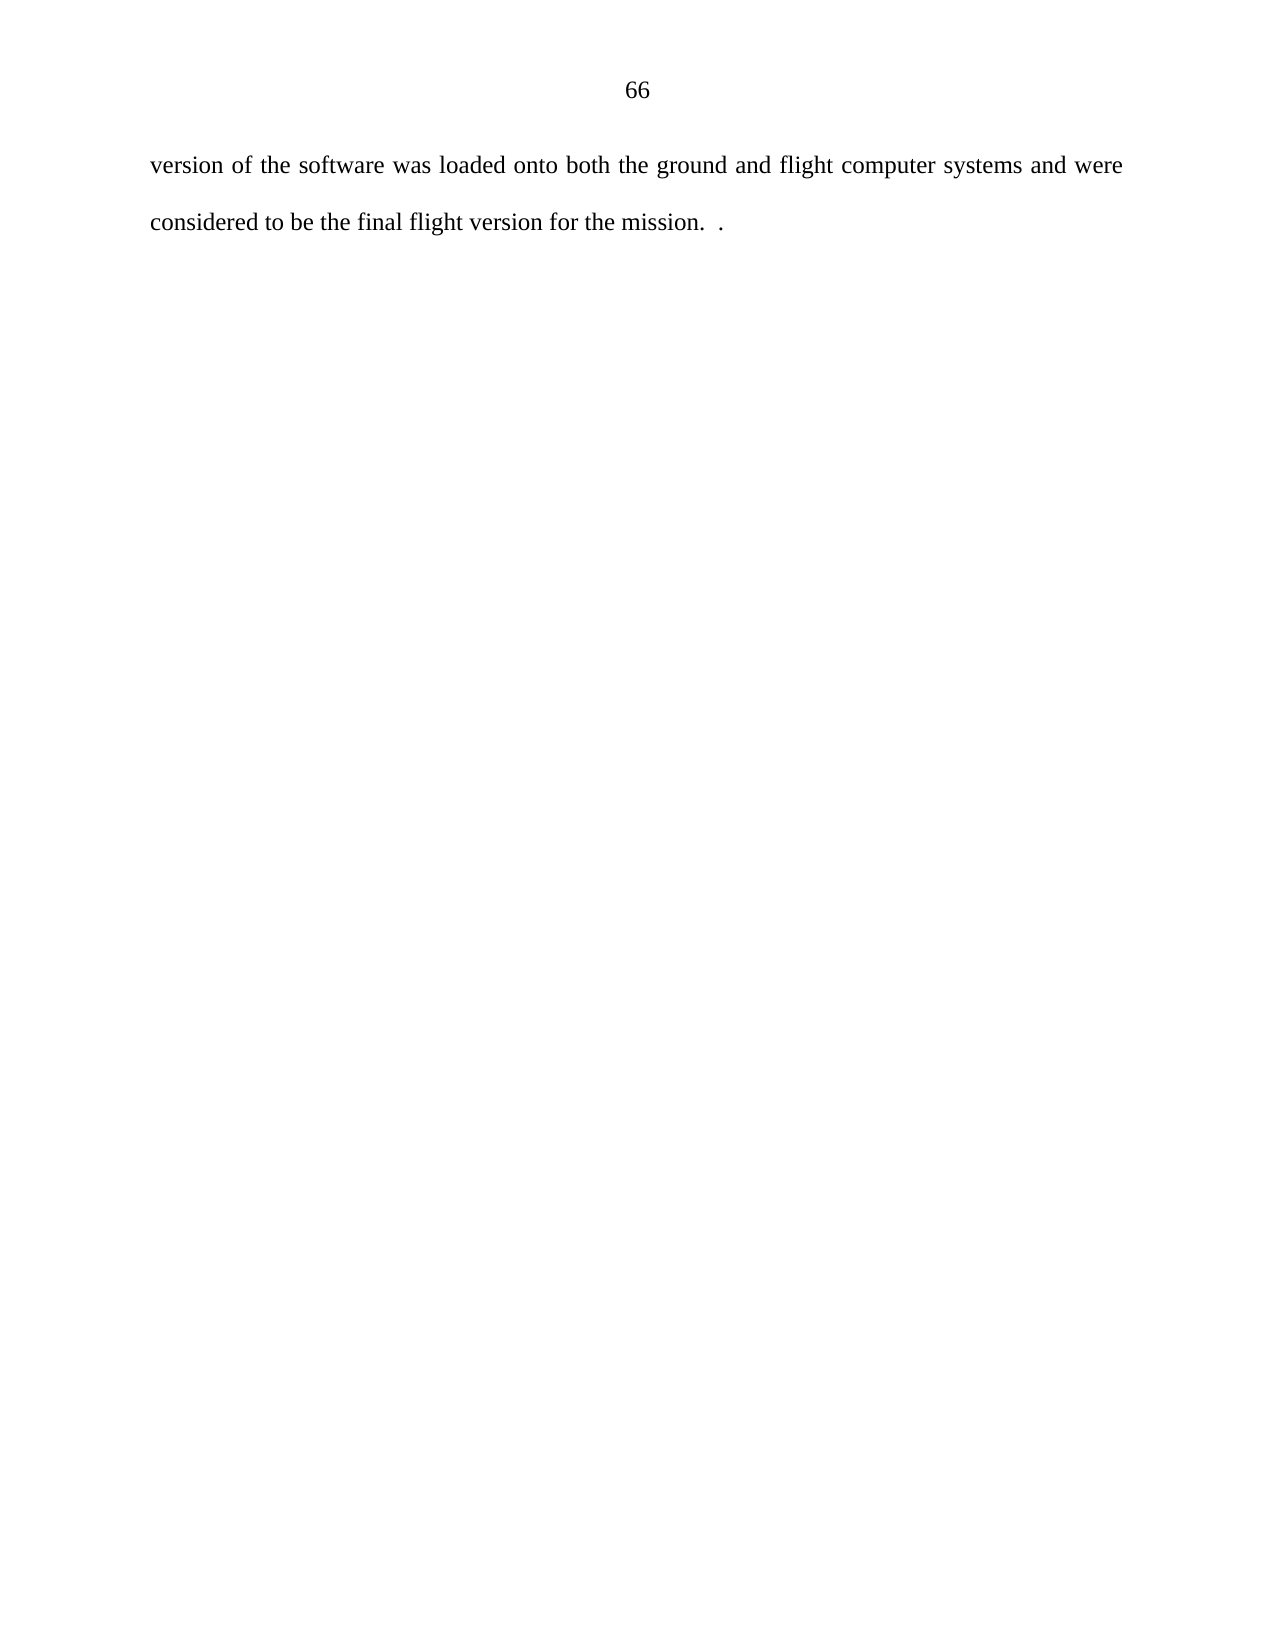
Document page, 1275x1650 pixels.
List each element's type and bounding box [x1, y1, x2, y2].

text [150, 150, 1125, 236]
